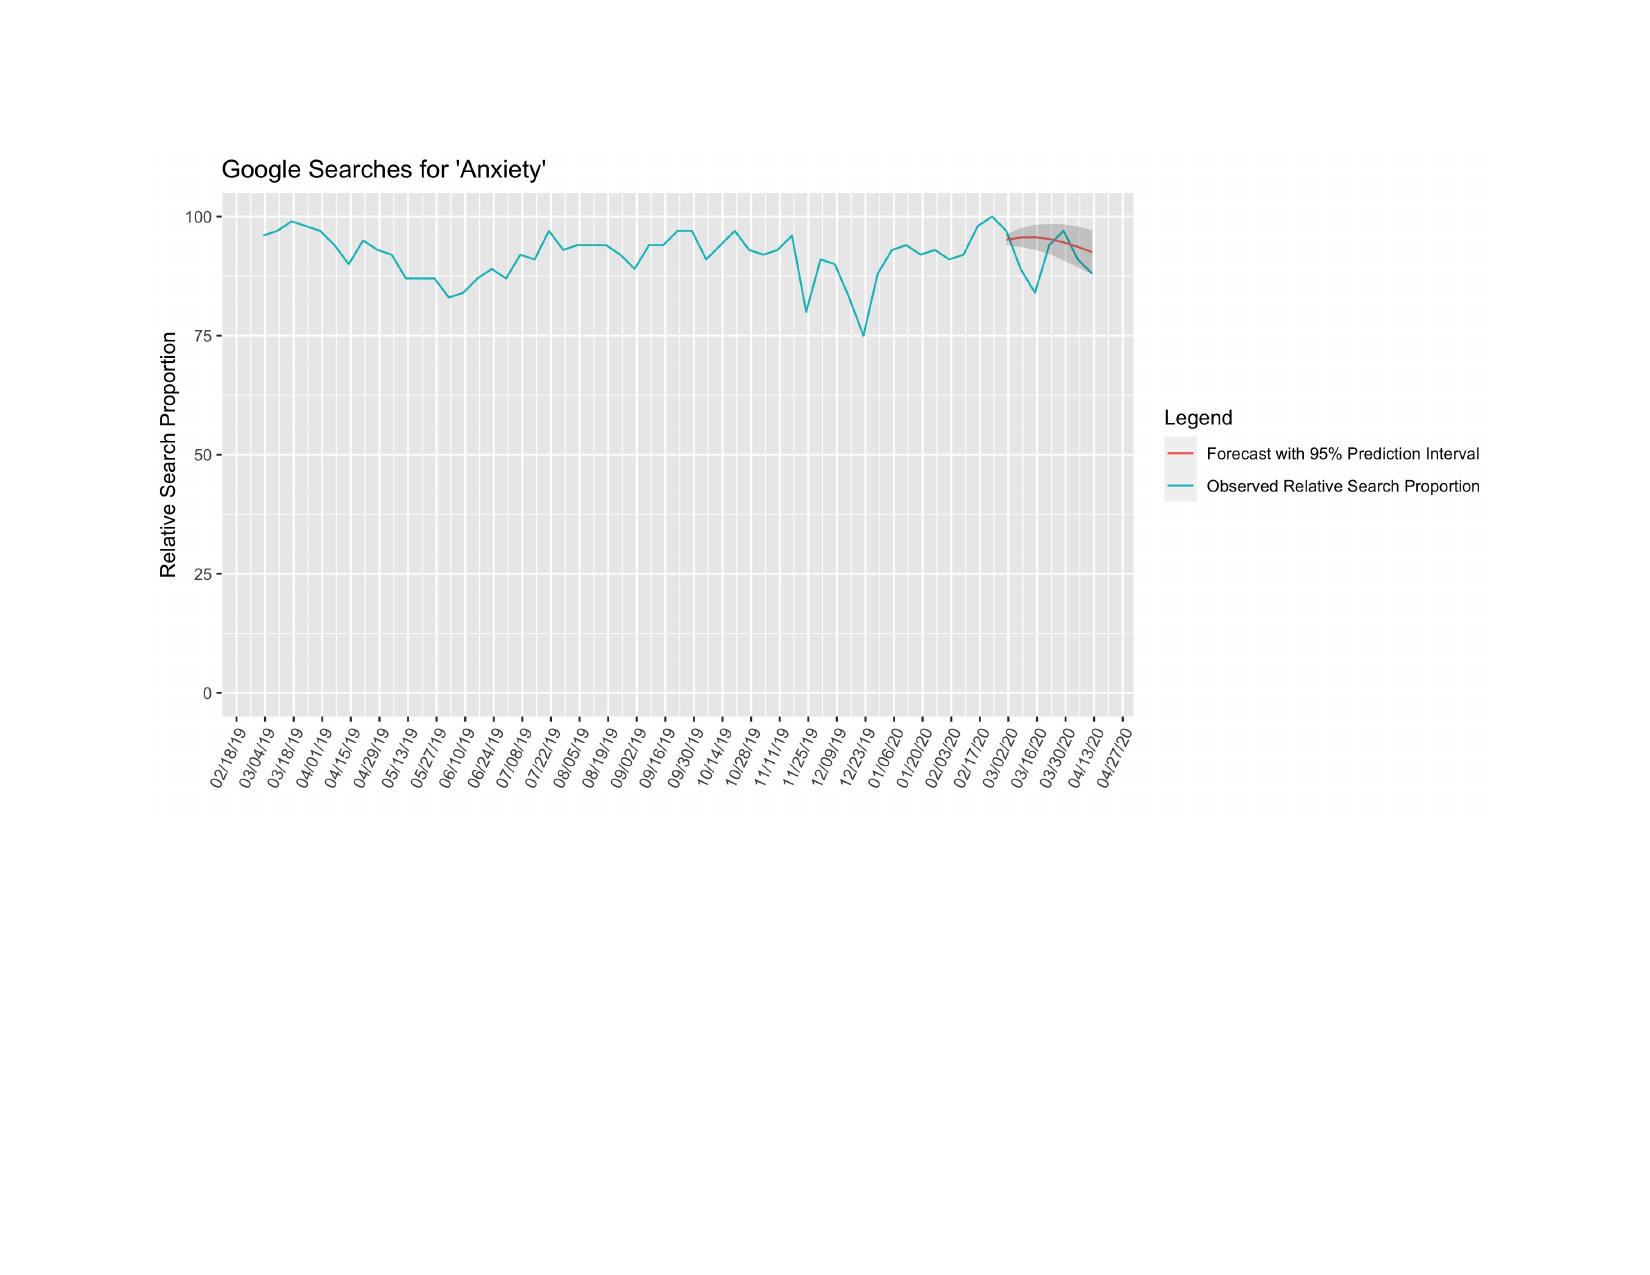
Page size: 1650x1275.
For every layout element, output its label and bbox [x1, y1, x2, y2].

picture [150, 150, 1500, 825]
